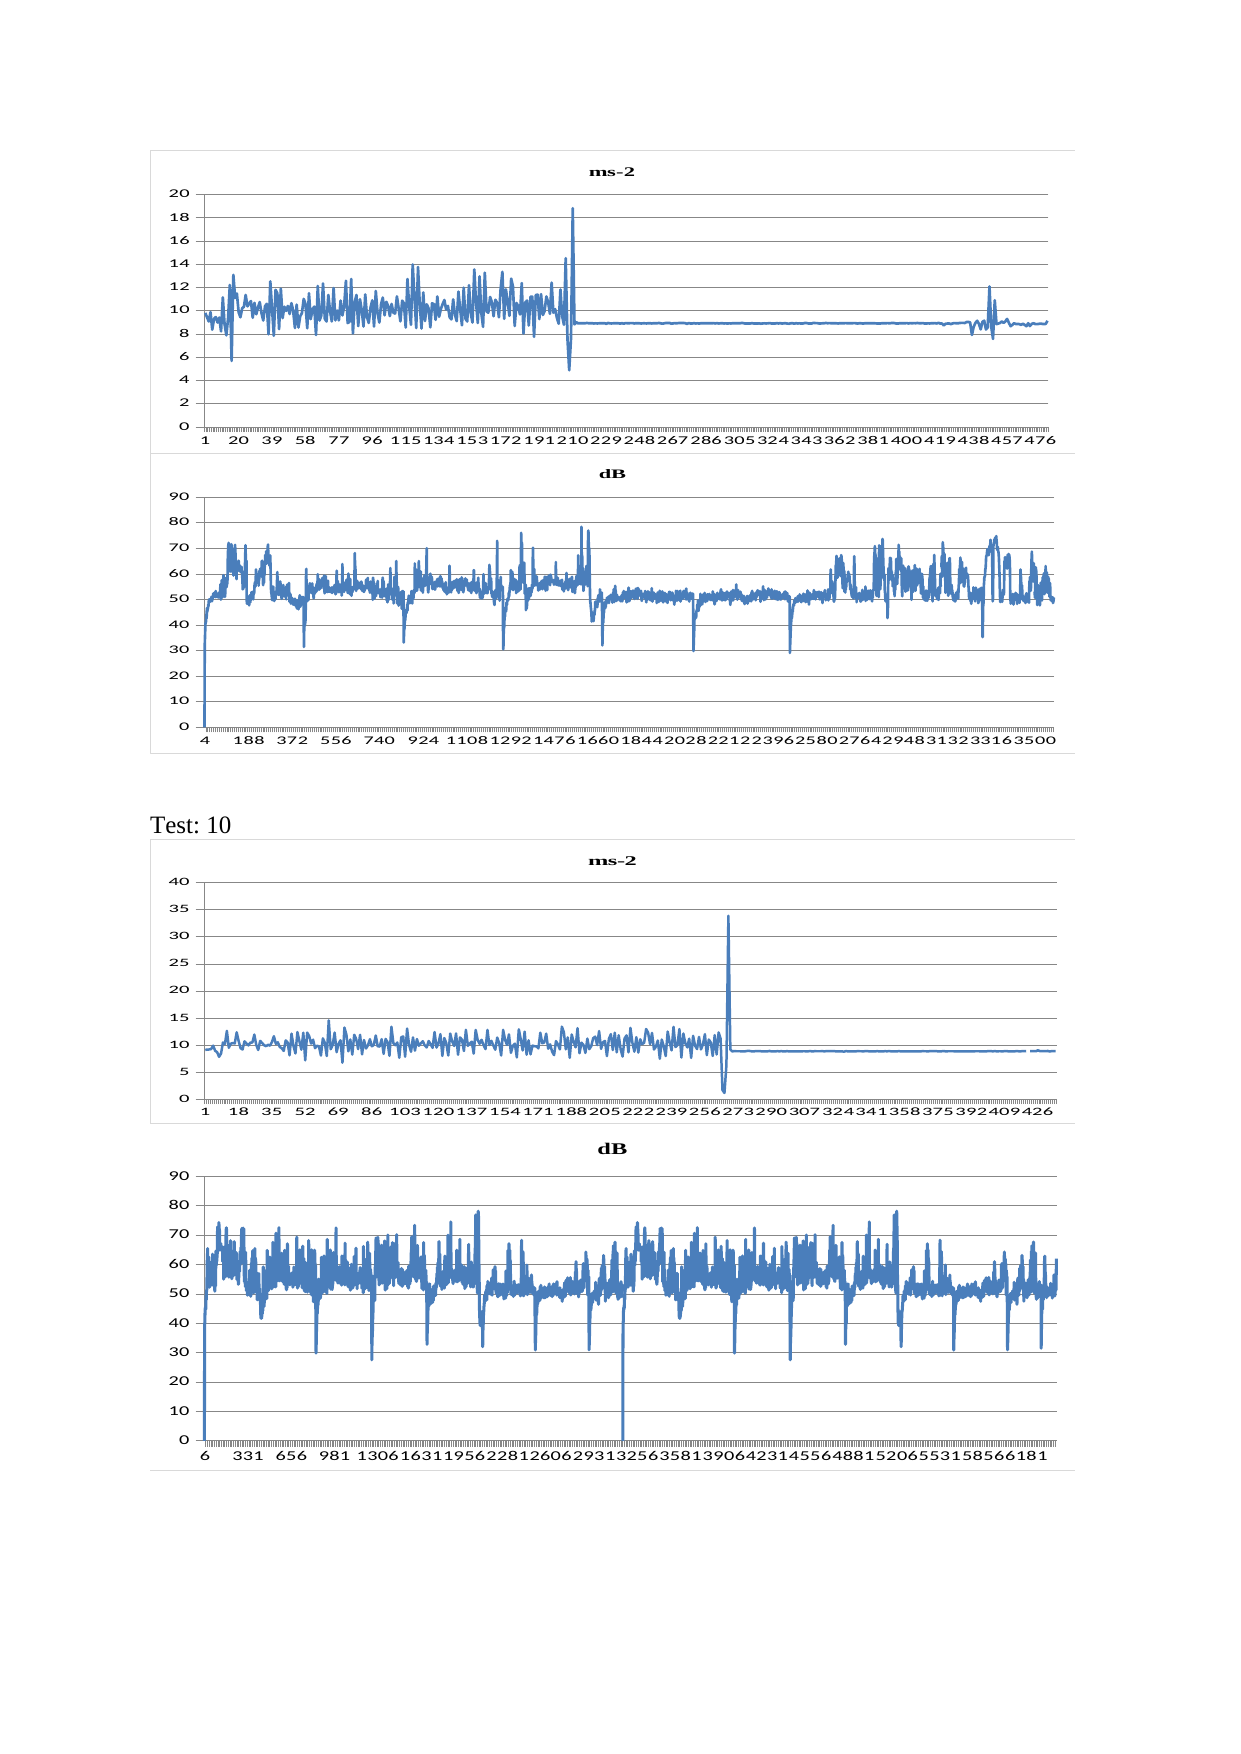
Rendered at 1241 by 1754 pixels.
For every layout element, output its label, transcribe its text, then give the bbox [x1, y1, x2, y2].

text Test: 10 [150, 811, 1090, 839]
